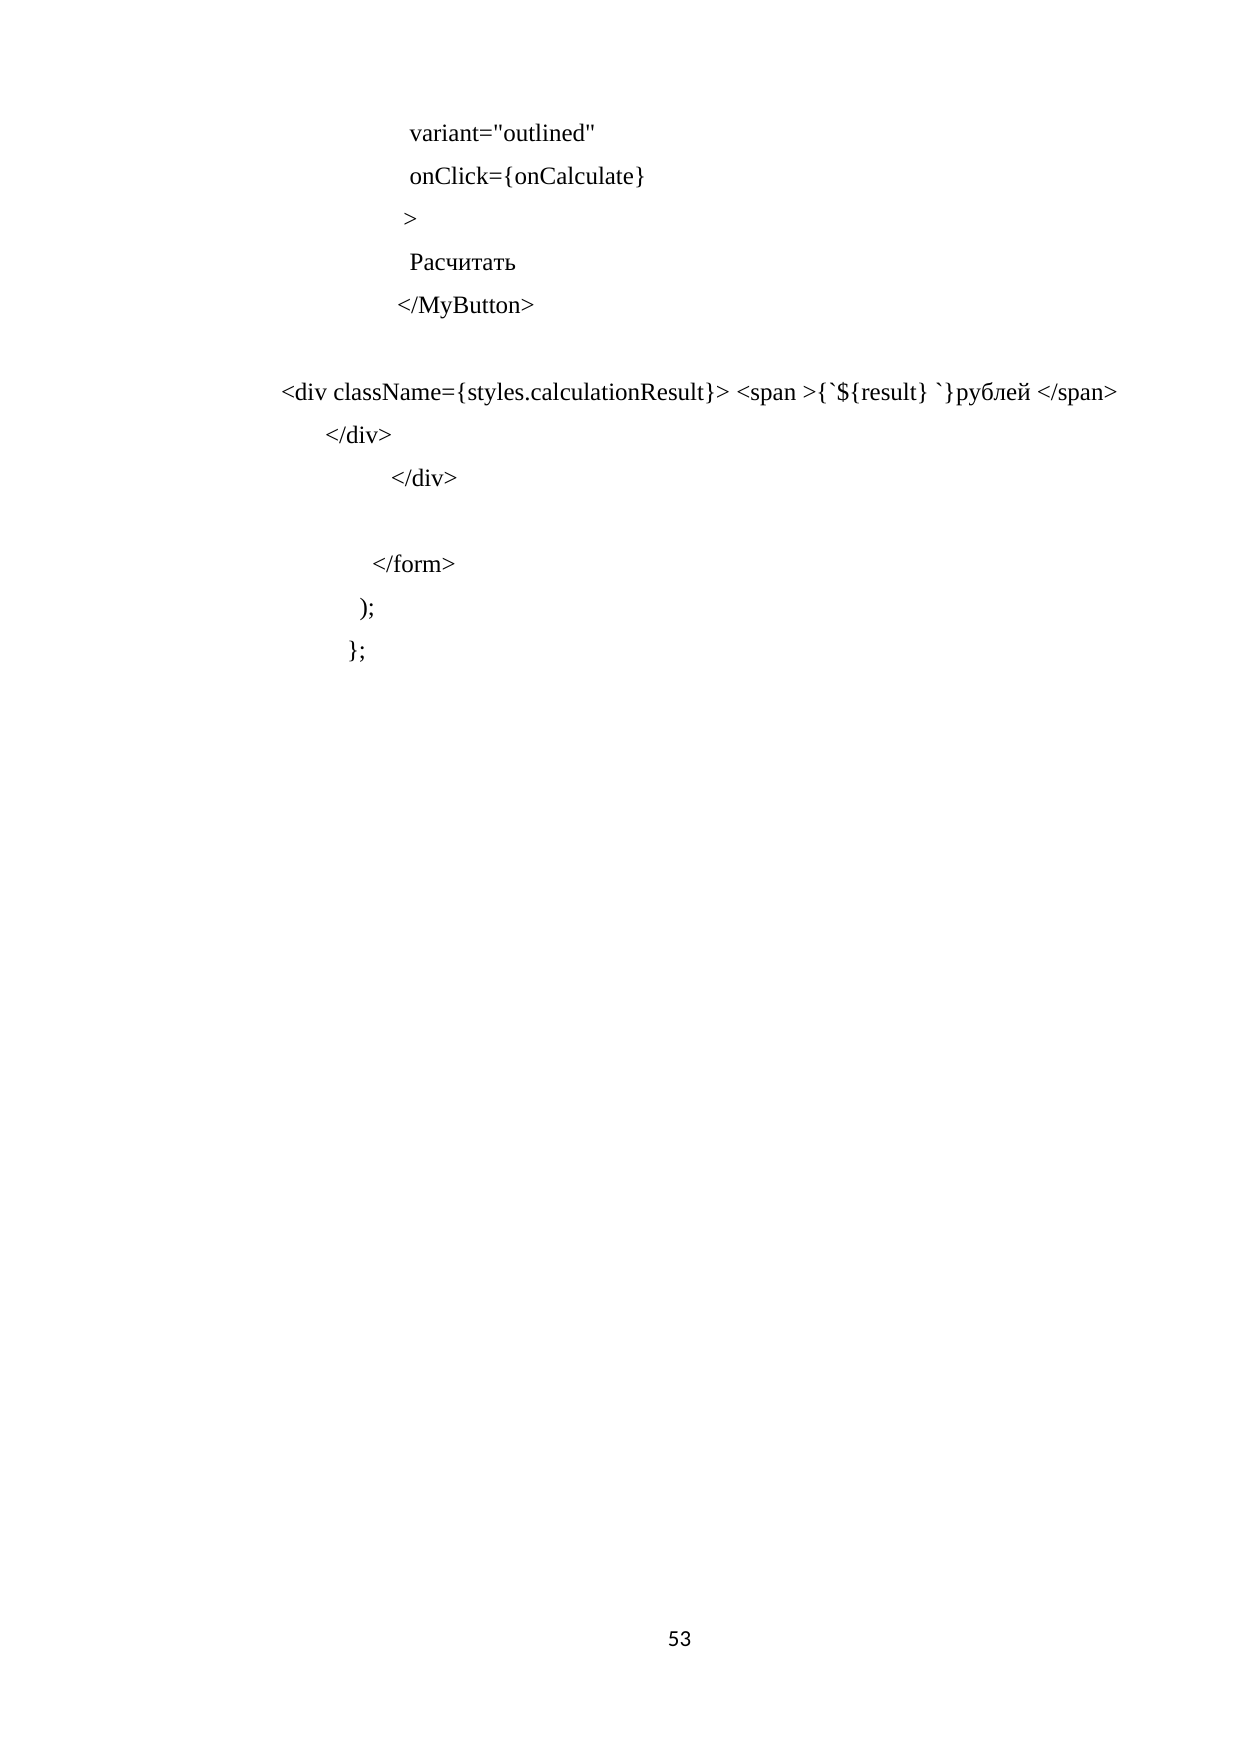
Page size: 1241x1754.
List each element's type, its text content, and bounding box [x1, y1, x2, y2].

text variant="outlined" [273, 118, 1181, 147]
text }; [273, 636, 1181, 664]
text ); [273, 592, 1181, 621]
text Расчитать [273, 247, 1181, 276]
text onClick={onCalculate} [273, 161, 1181, 190]
text <div className={styles.calculationResult}> <span >{`${result} `}рублей </span> </div> [281, 377, 1181, 449]
text </div> [273, 463, 1181, 492]
text </form> [273, 549, 1181, 578]
text </MyButton> [273, 291, 1181, 319]
text > [273, 204, 1181, 233]
